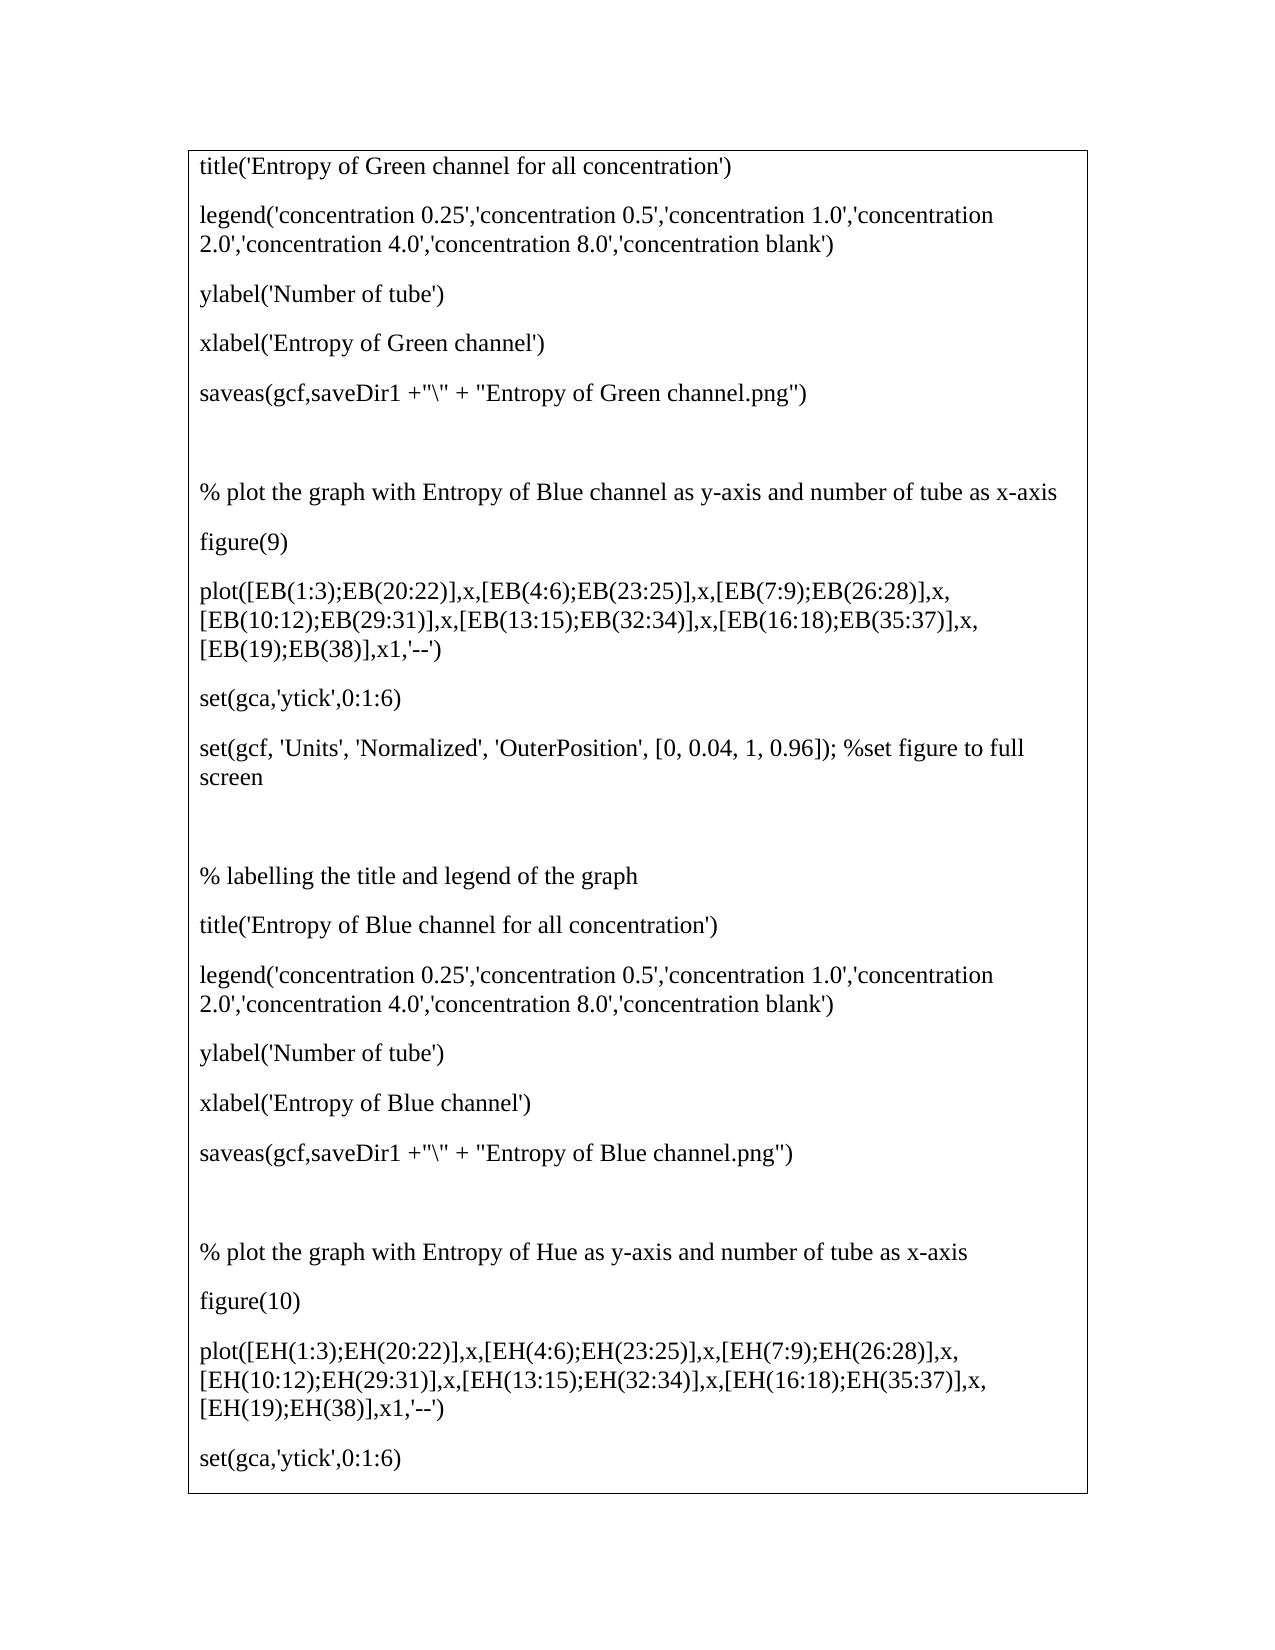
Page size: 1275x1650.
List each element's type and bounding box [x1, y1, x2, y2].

table_header [189, 151, 1087, 1493]
